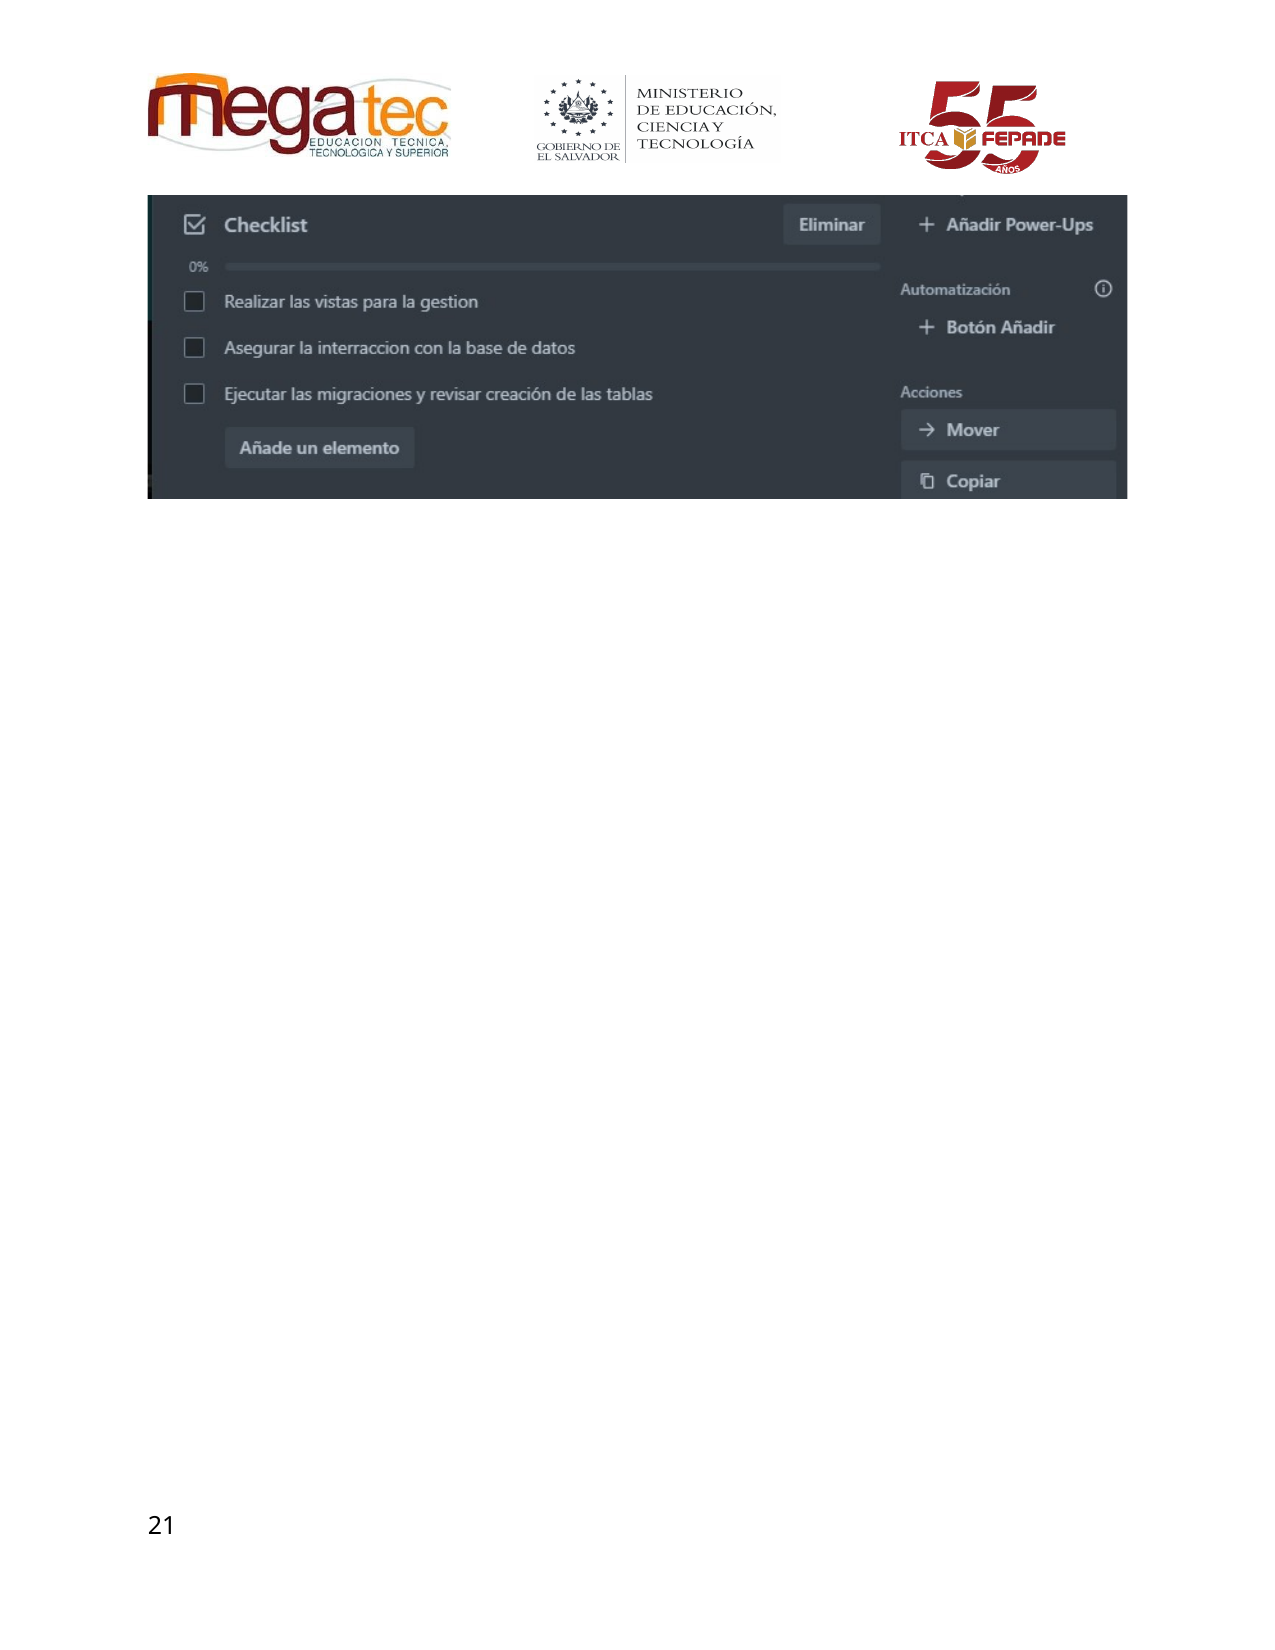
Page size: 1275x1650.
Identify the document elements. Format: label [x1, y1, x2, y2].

picture [147, 73, 452, 157]
picture [147, 195, 1128, 499]
picture [533, 75, 781, 163]
picture [894, 75, 1070, 180]
